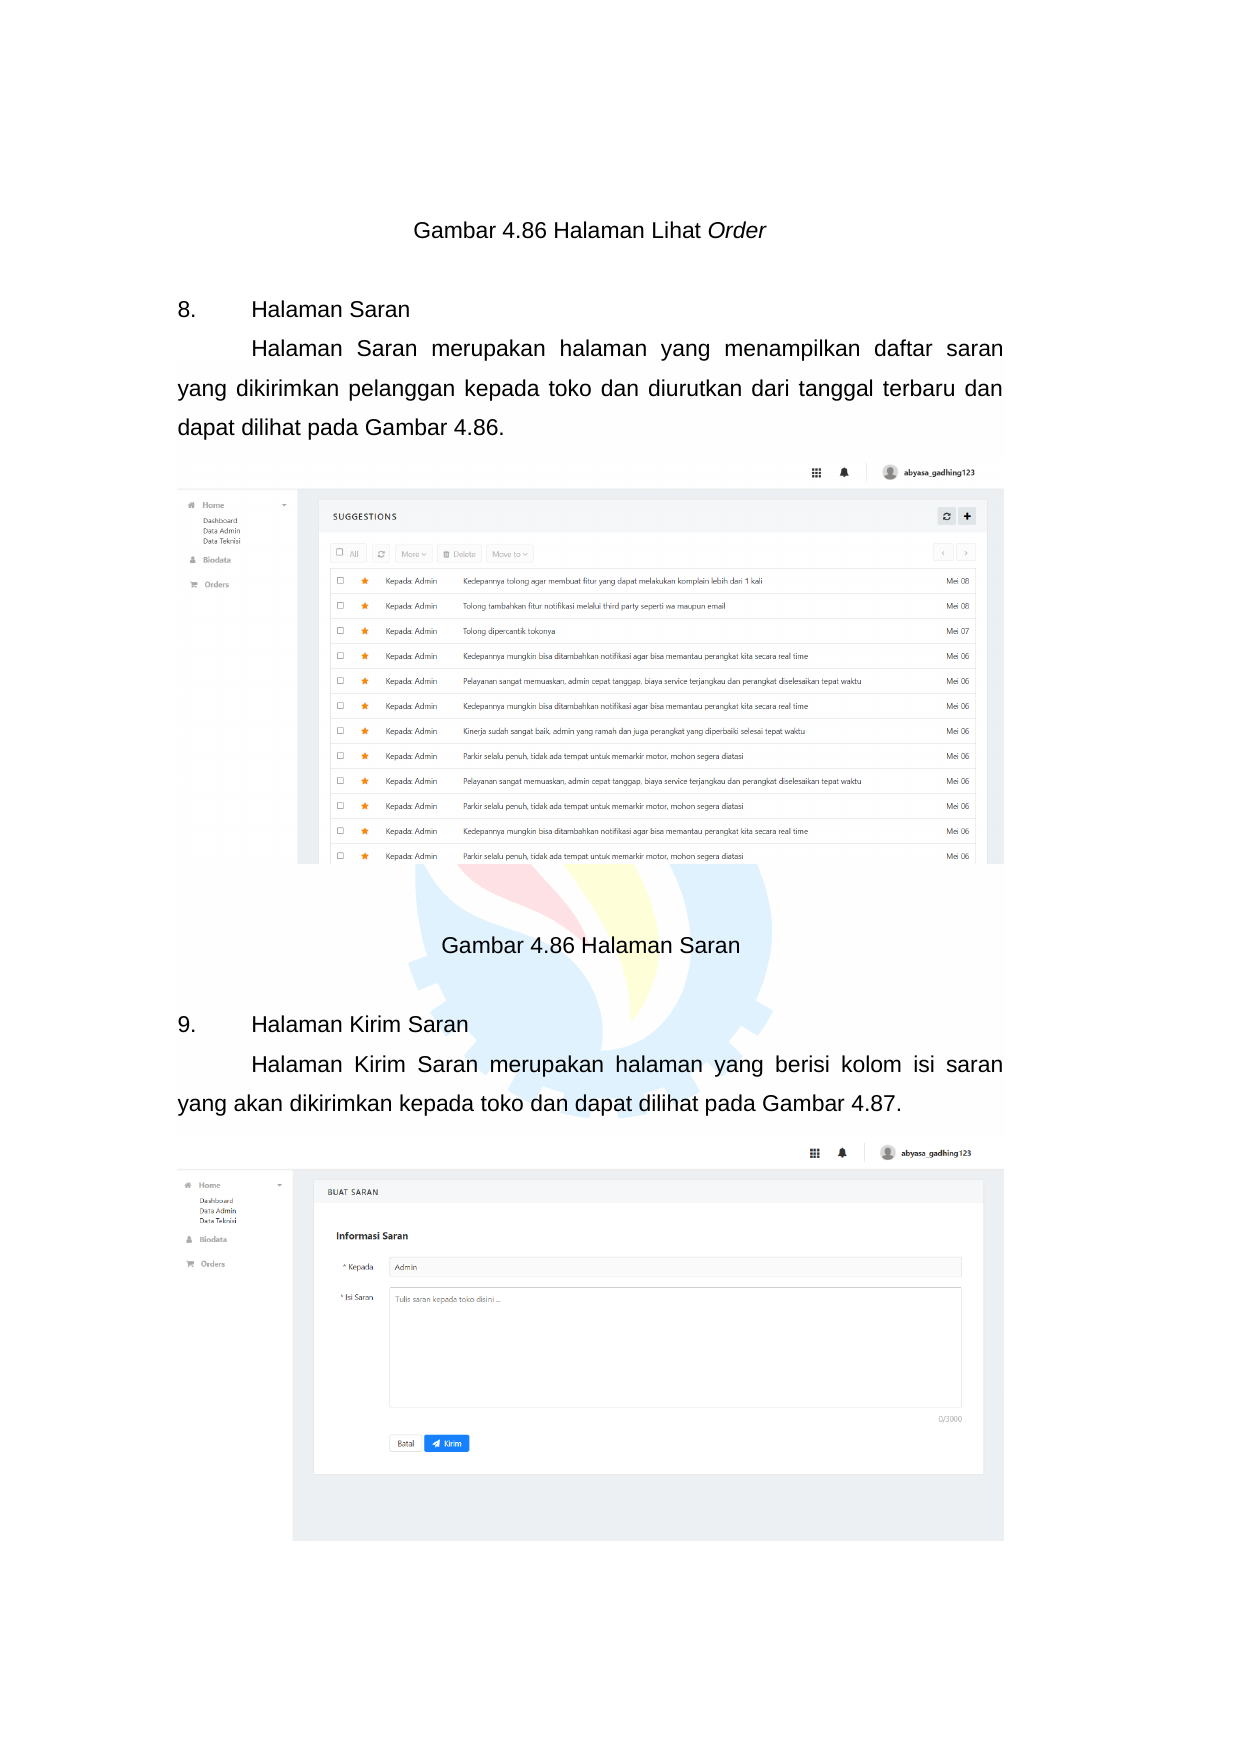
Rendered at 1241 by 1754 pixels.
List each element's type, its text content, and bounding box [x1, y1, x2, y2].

picture [177, 1136, 1004, 1541]
list Halaman Saran merupakan halaman yang menampilkan daftar saran yang dikirimkan pelanggan kepada toko dan diurutkan dari tanggal terbaru dan dapat dilihat pada Gambar 4.86. [177, 335, 1004, 440]
list Gambar 4.86 Halaman Lihat Order [177, 217, 1004, 243]
list Halaman Kirim Saran merupakan halaman yang berisi kolom isi saran yang akan dikirimkan kepada toko dan dapat dilihat pada Gambar 4.87. [177, 1051, 1004, 1117]
text Gambar 4.86 Halaman Saran [177, 932, 1004, 959]
list Halaman Saran [177, 296, 1004, 322]
list Halaman Kirim Saran [177, 1011, 1004, 1038]
picture [177, 458, 1004, 864]
